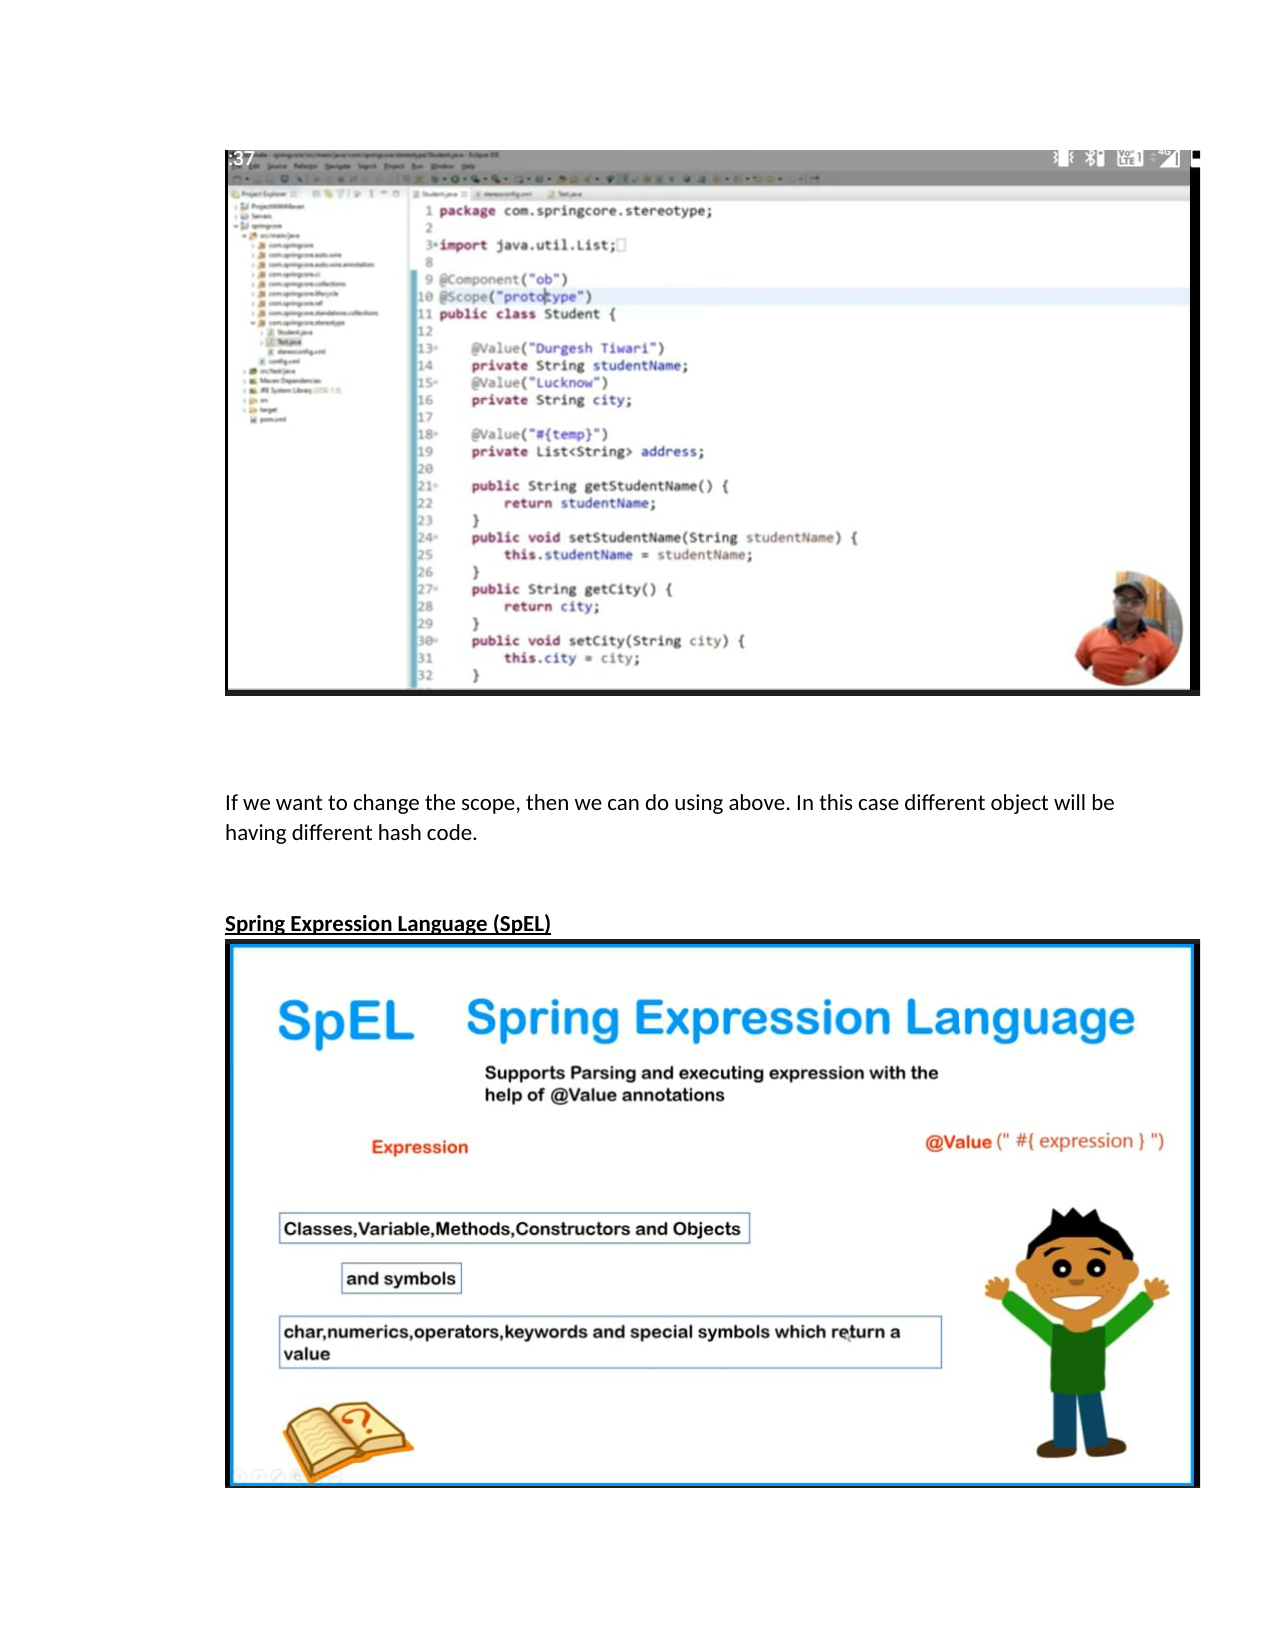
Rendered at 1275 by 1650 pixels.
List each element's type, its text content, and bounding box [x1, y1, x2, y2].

list Spring Expression Language (SpEL) [225, 909, 1125, 937]
picture [225, 939, 1200, 1488]
list If we want to change the scope, then we can do using above. In this case different object will be having different hash code. [225, 788, 1125, 847]
picture [225, 150, 1200, 696]
